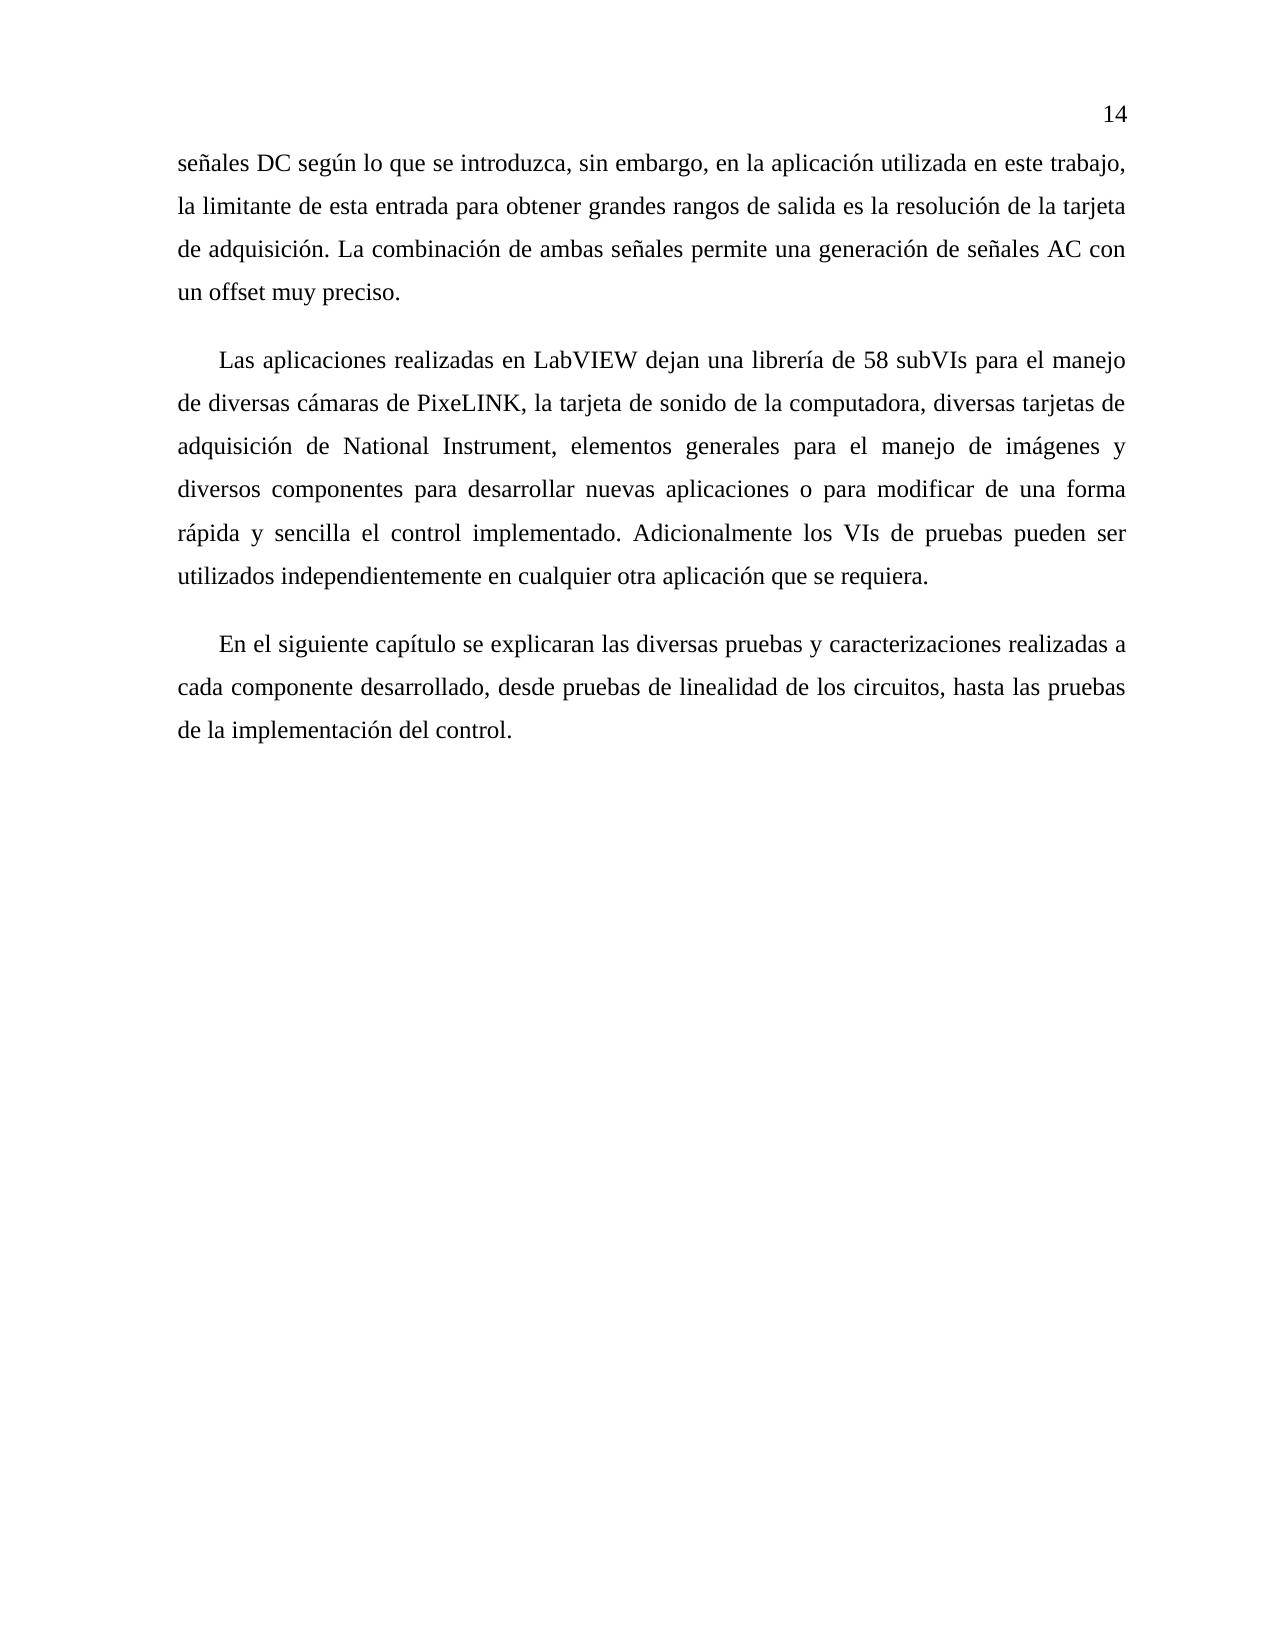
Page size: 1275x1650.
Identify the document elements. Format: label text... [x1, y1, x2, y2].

text En el siguiente capítulo se explicaran las diversas pruebas y caracterizaciones realizadas a cada componente desarrollado, desde pruebas de linealidad de los circuitos, hasta las pruebas de la implementación del control. [177, 629, 1127, 744]
text Las aplicaciones realizadas en LabVIEW dejan una librería de 58 subVIs para el manejo de diversas cámaras de PixeLINK, la tarjeta de sonido de la computadora, diversas tarjetas de adquisición de National Instrument, elementos generales para el manejo de imágenes y diversos componentes para desarrollar nuevas aplicaciones o para modificar de una forma rápida y sencilla el control implementado. Adicionalmente los VIs de pruebas pueden ser utilizados independientemente en cualquier otra aplicación que se requiera. [177, 345, 1127, 589]
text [177, 148, 1127, 306]
